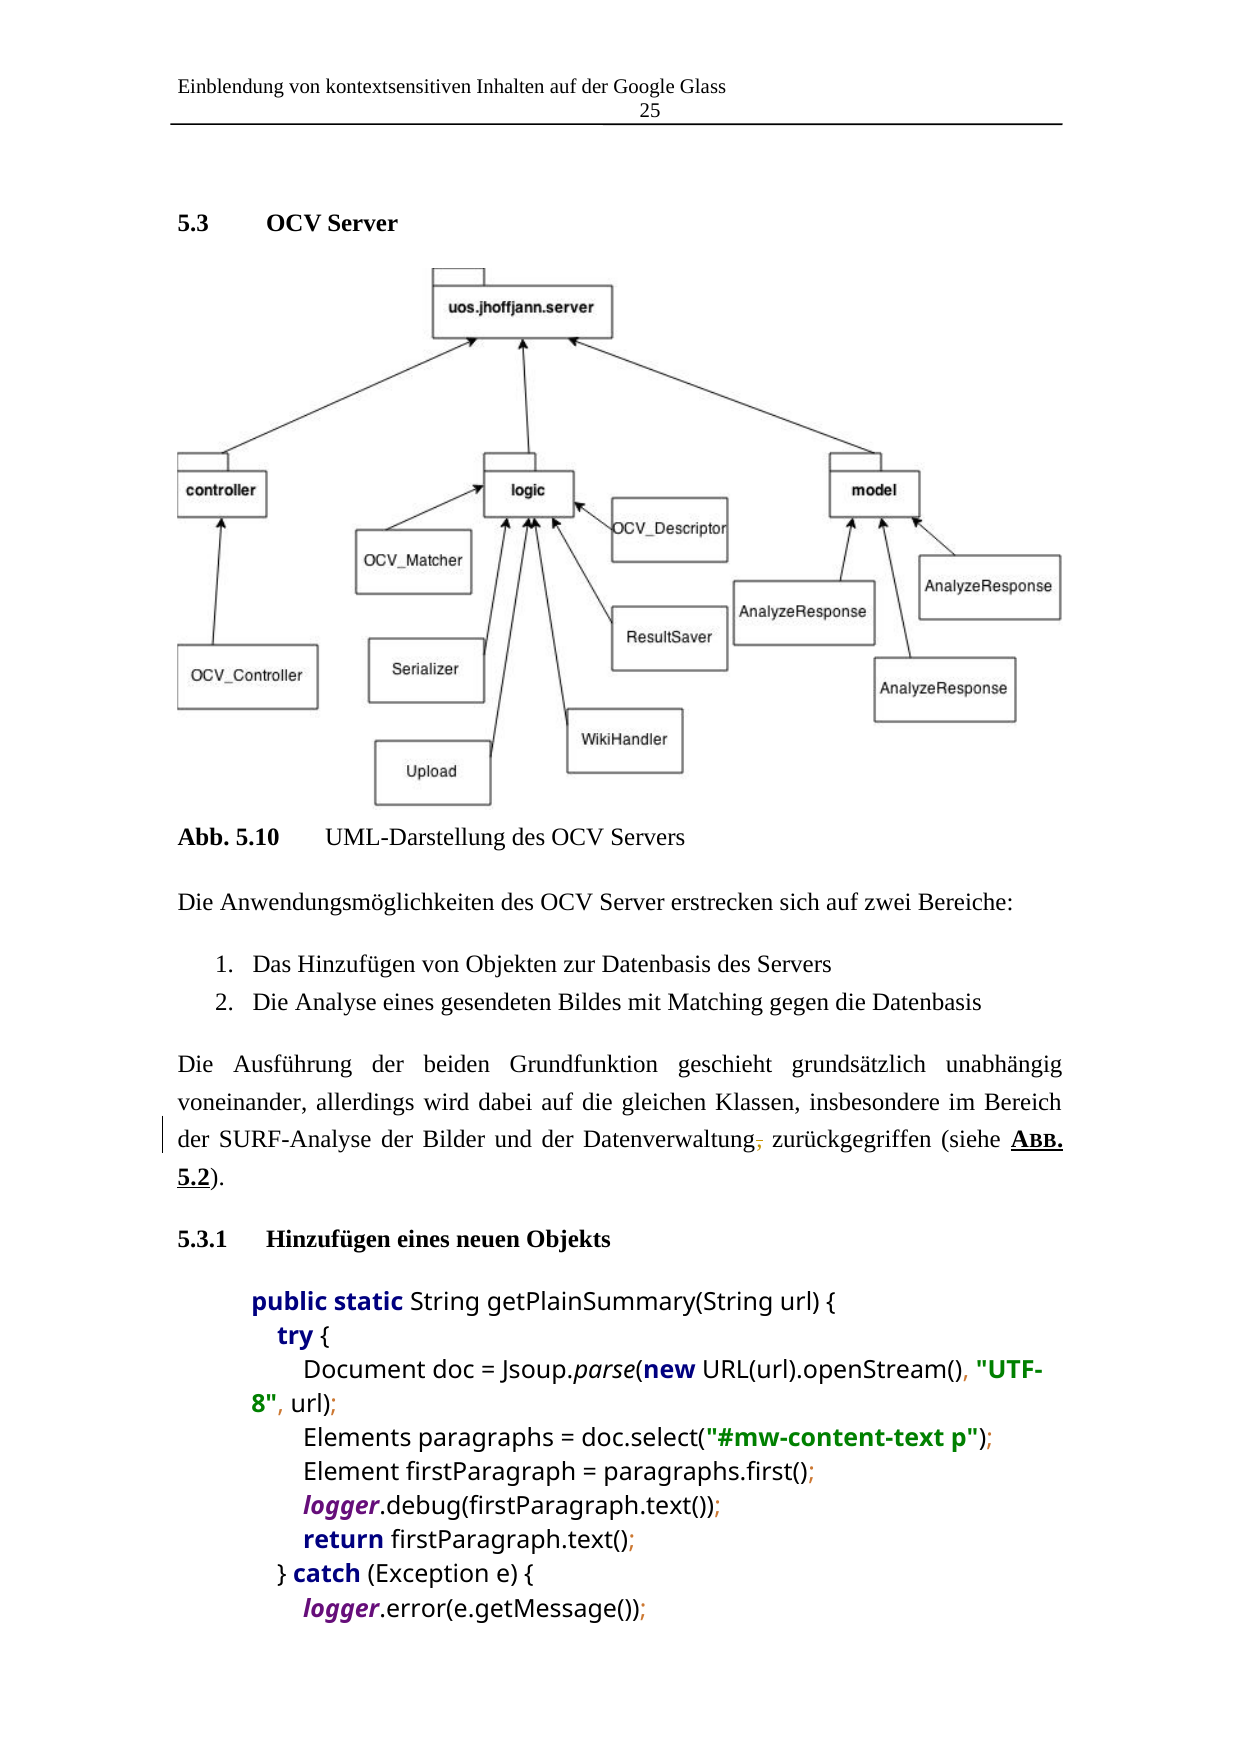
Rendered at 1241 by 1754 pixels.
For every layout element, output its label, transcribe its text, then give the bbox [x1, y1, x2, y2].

picture [177, 268, 1063, 810]
subtitle Hinzufügen eines neuen Objekts [177, 1224, 1063, 1253]
text Die Ausführung der beiden Grundfunktion geschieht grundsätzlich unabhängig voneinander, allerdings wird dabei auf die gleichen Klassen, insbesondere im Bereich der SURF-Analyse der Bilder und der Datenverwaltung zurückgegriffen (siehe Abb. 5.2). [177, 1041, 1063, 1191]
list Das Hinzufügen von Objekten zur Datenbasis des Servers [215, 941, 1063, 978]
list Die Analyse eines gesendeten Bildes mit Matching gegen die Datenbasis [215, 978, 1063, 1016]
subtitle OCV Server [177, 208, 1063, 237]
text Die Anwendungsmöglichkeiten des OCV Server erstrecken sich auf zwei Bereiche: [177, 878, 1063, 916]
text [251, 1284, 1063, 1624]
